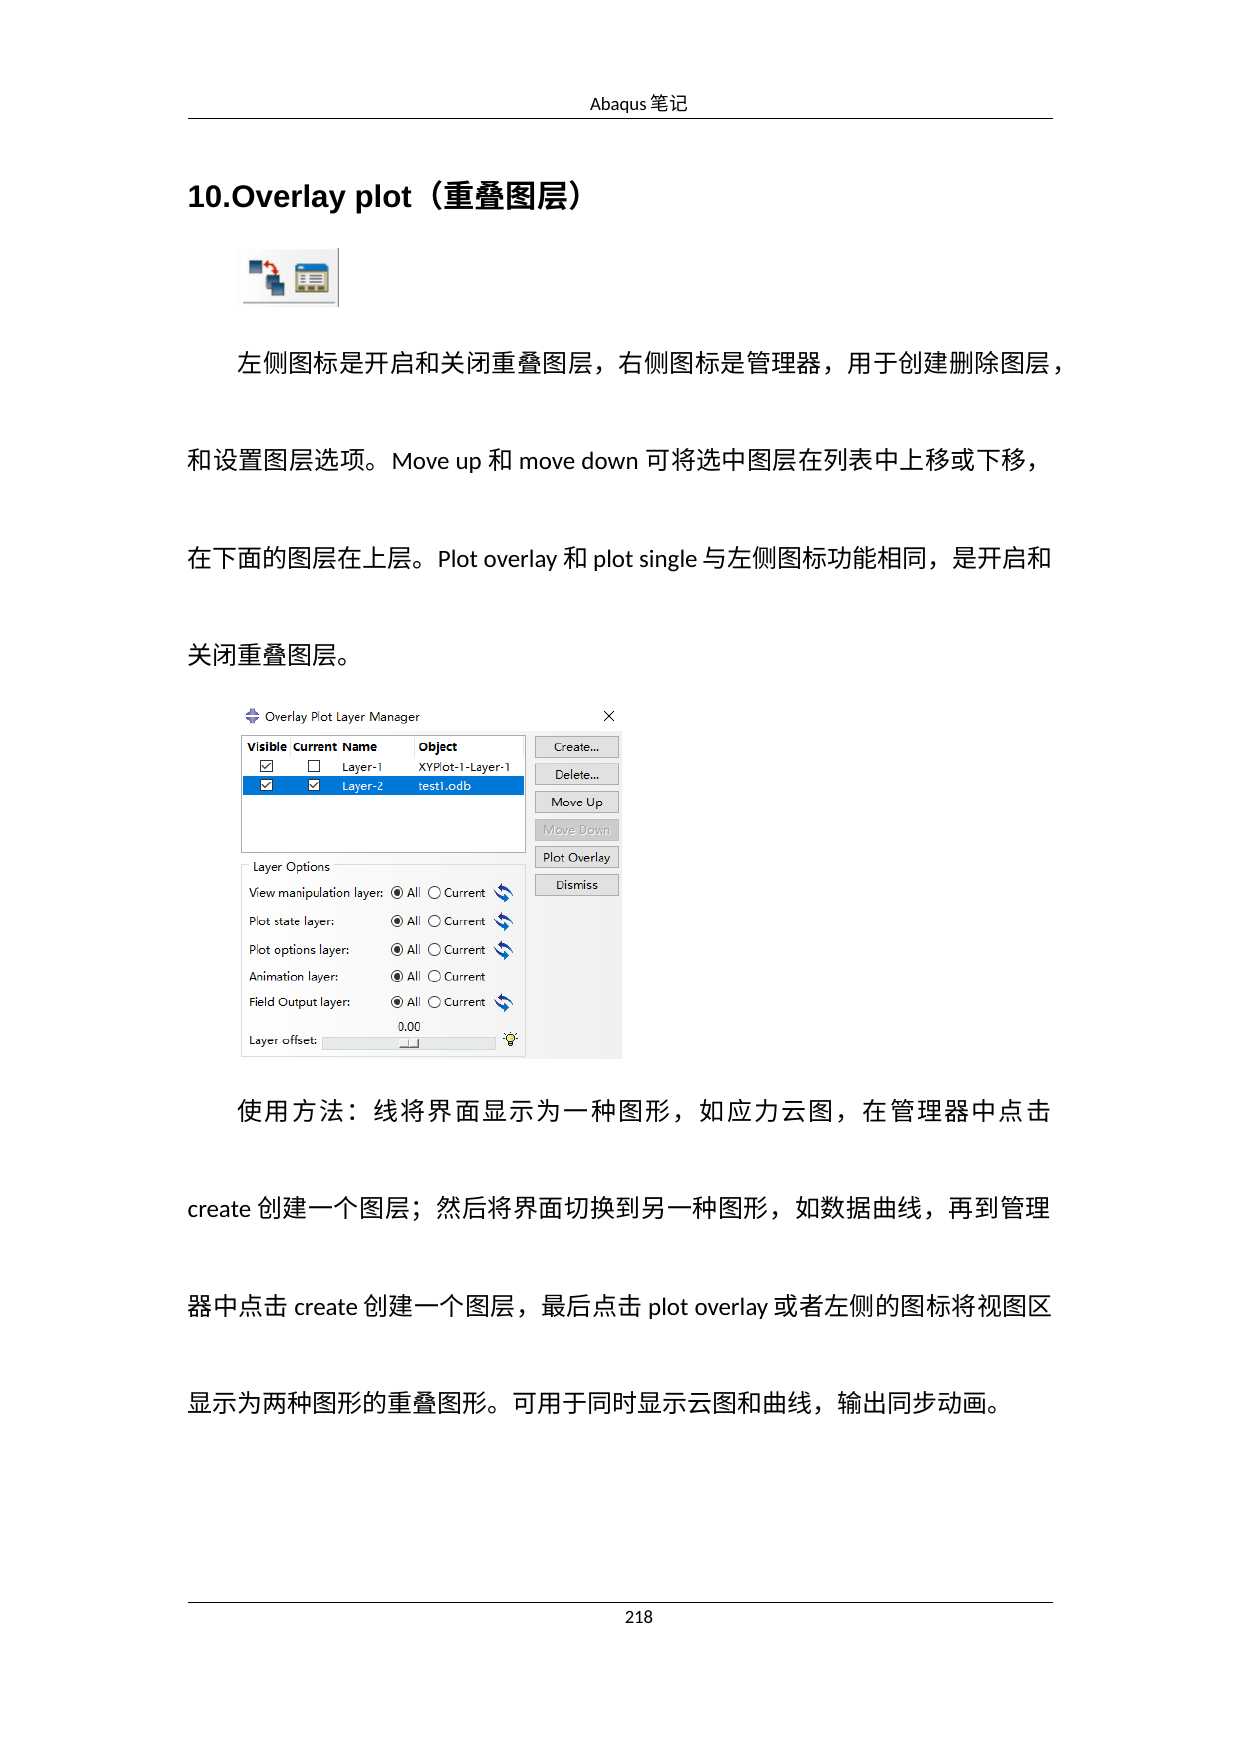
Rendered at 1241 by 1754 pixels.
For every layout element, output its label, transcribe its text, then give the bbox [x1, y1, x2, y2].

picture [237, 704, 623, 1059]
text 使用方法：线将界面显示为一种图形，如应力云图，在管理器中点击create创建一个图层；然后将界面切换到另一种图形，如数据曲线，再到管理器中点击create创建一个图层，最后点击plot overlay或者左侧的图标将视图区显示为两种图形的重叠图形。可用于同时显示云图和曲线，输出同步动画。 [187, 1077, 1053, 1434]
text 左侧图标是开启和关闭重叠图层，右侧图标是管理器，用于创建删除图层，和设置图层选项。Move up 和move down 可将选中图层在列表中上移或下移，在下面的图层在上层。Plot overlay 和plot single与左侧图标功能相同，是开启和关闭重叠图层。 [187, 329, 1053, 686]
picture [237, 248, 339, 307]
subtitle Overlay plot（重叠图层） [187, 161, 1053, 226]
